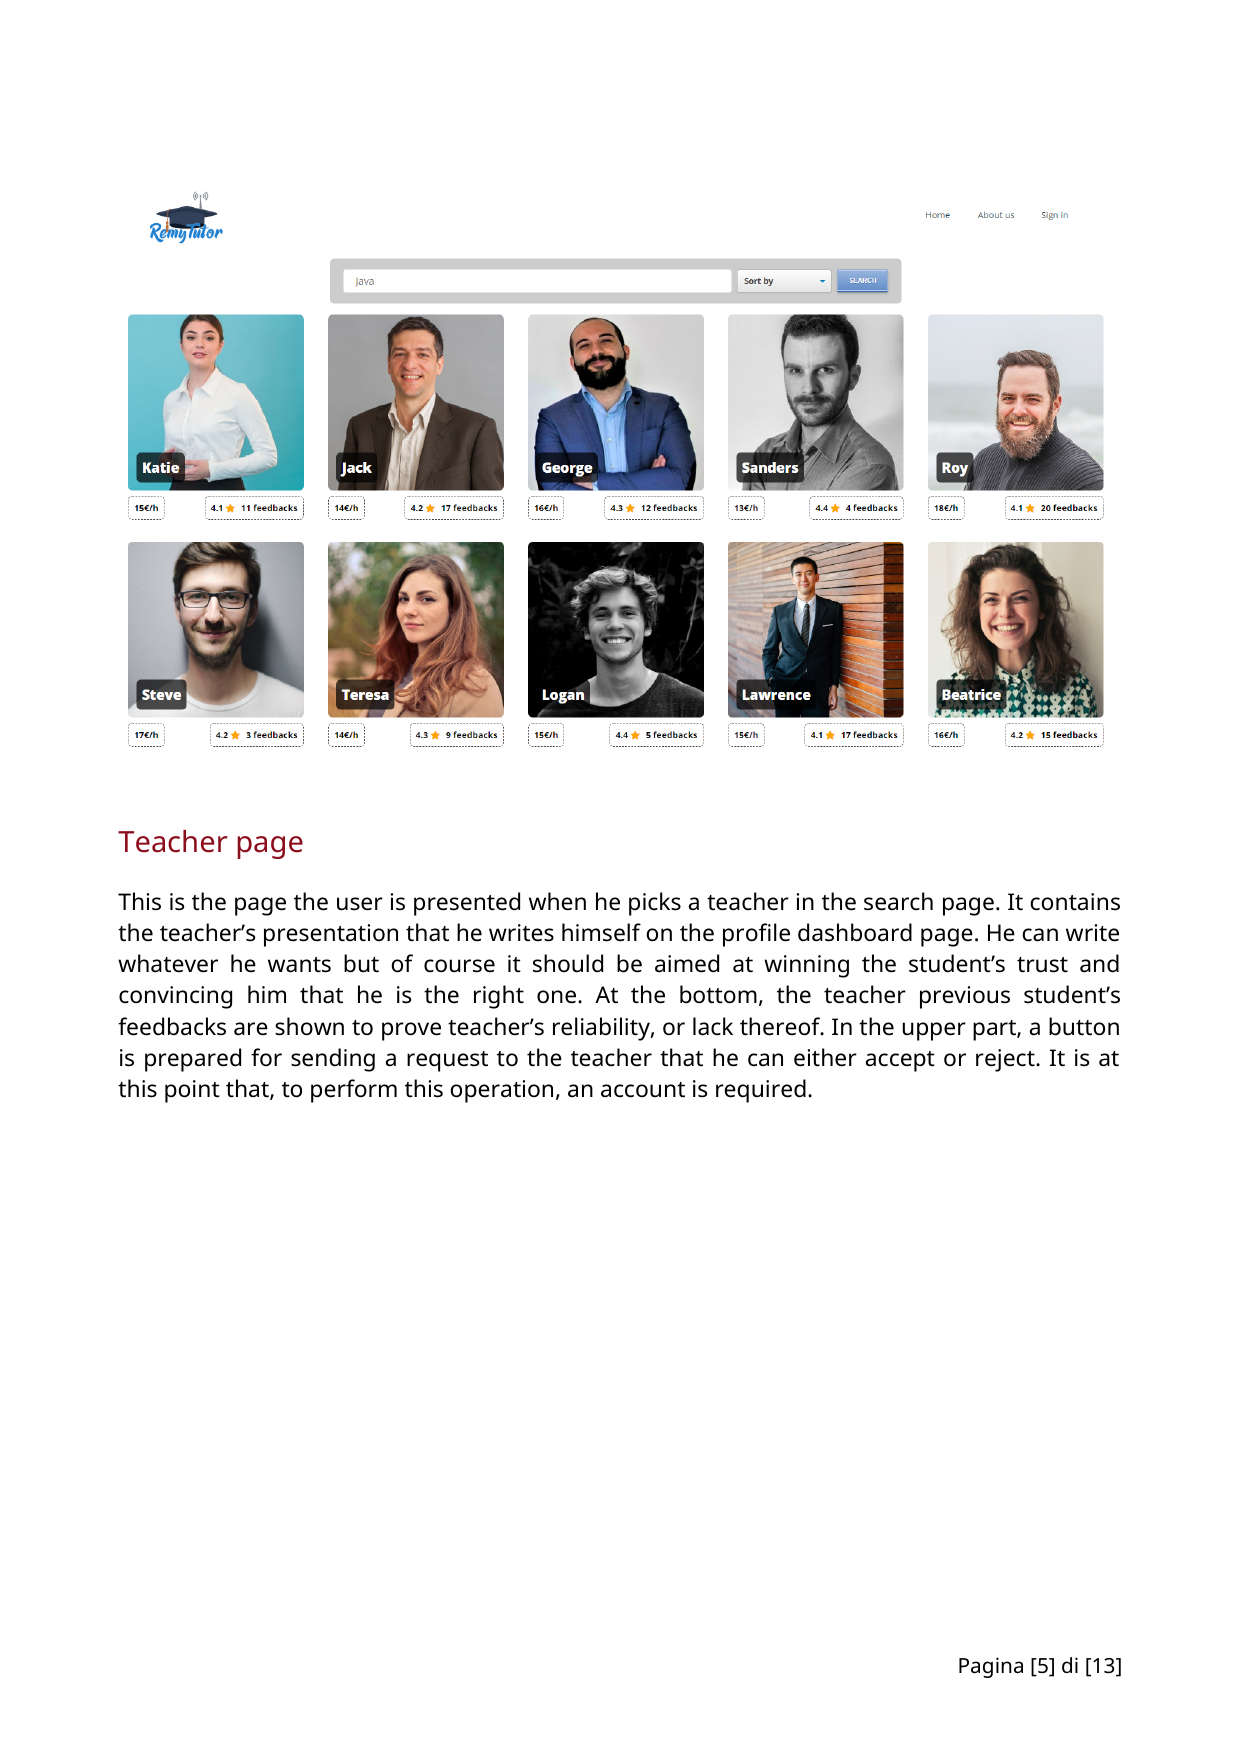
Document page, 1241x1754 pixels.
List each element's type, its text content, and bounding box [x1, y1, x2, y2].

picture [118, 188, 1121, 752]
text Teacher page [118, 821, 1122, 861]
text This is the page the user is presented when he picks a teacher in the search page. It contains the teacher’s presentation that he writes himself on the profile dashboard page. He can write whatever he wants but of course it should be aimed at winning the student’s trust and convincing him that he is the right one. At the bottom, the teacher previous student’s feedbacks are shown to prove teacher’s reliability, or lack thereof. In the upper part, a button is prepared for sending a request to the teacher that he can either accept or reject. It is at this point that, to perform this operation, an account is required. [118, 886, 1122, 1104]
